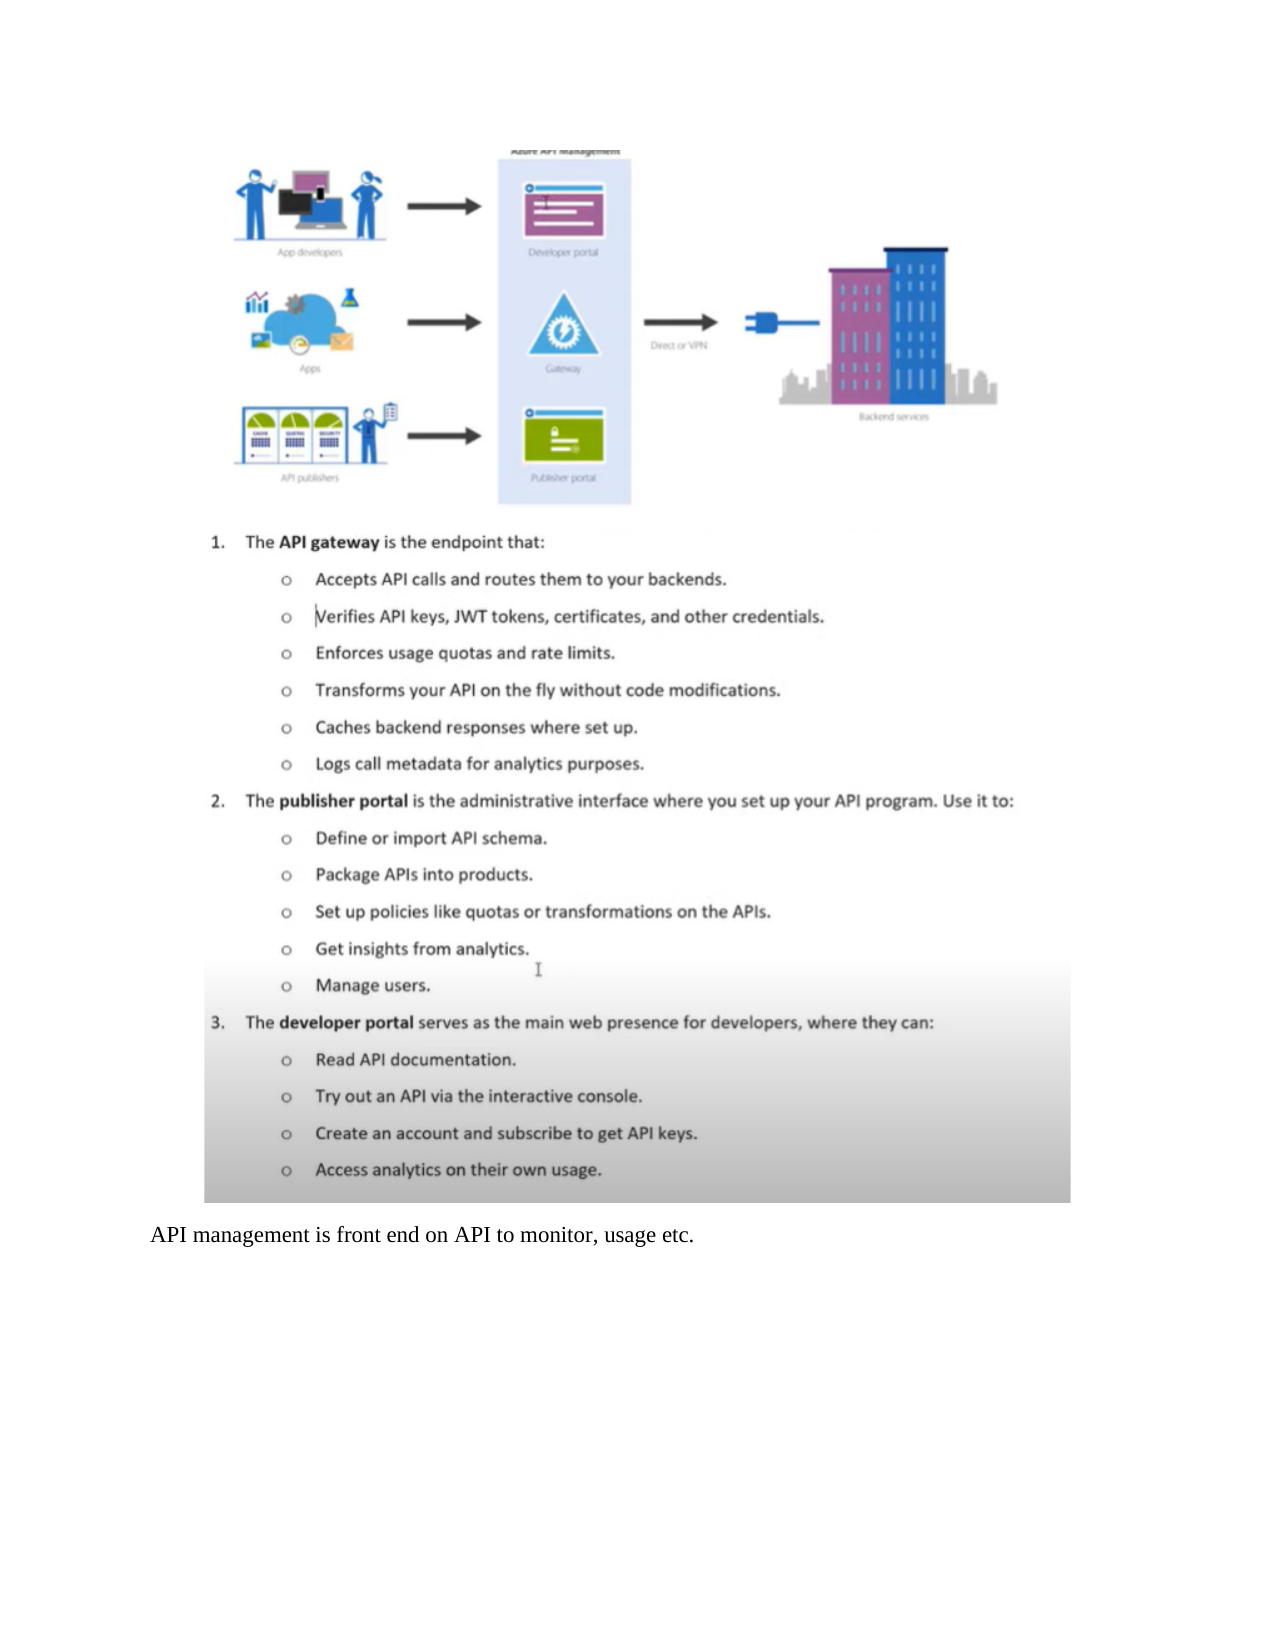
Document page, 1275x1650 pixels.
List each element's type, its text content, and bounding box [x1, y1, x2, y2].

picture [204, 526, 1071, 1203]
picture [201, 150, 1074, 508]
text API management is front end on API to monitor, usage etc. [150, 1221, 1125, 1248]
